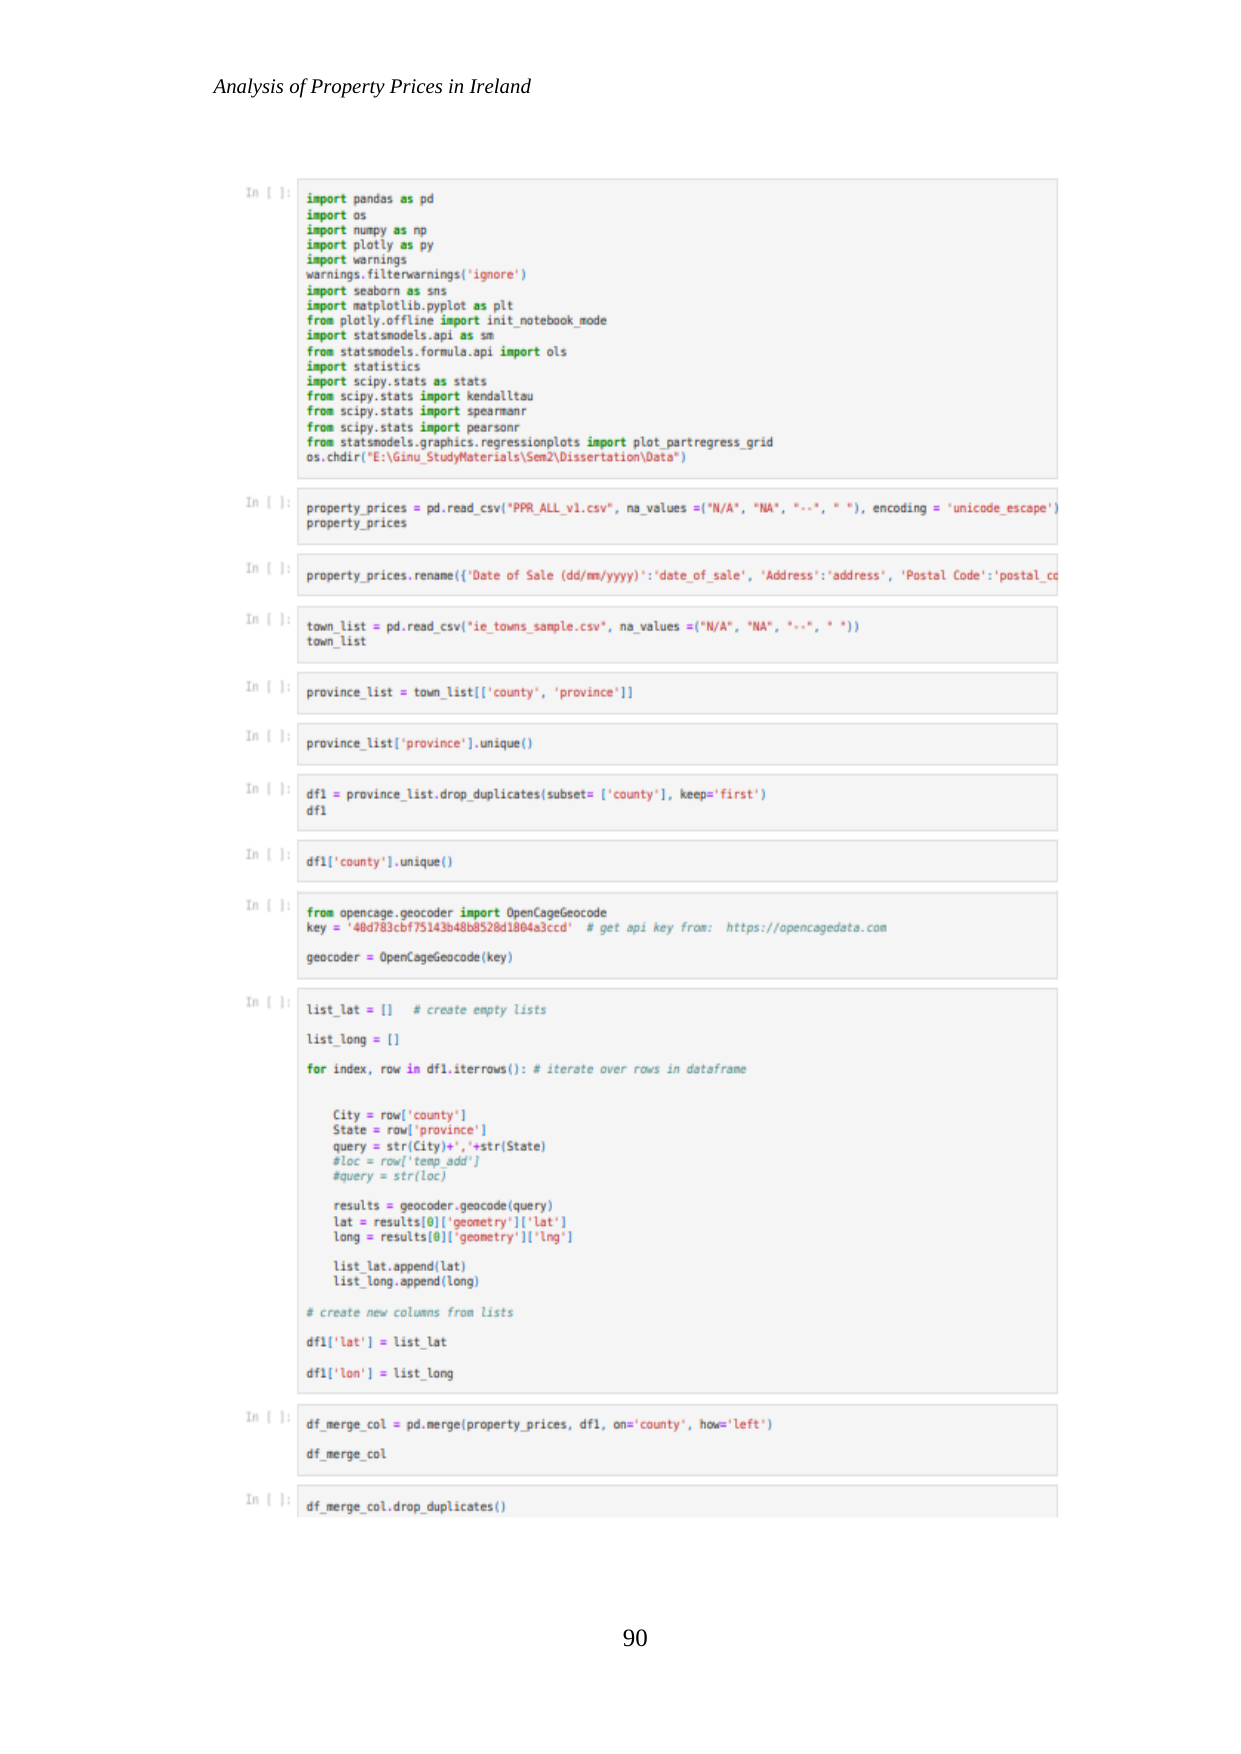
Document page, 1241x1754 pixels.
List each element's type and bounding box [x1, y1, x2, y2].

picture [213, 150, 1079, 1526]
